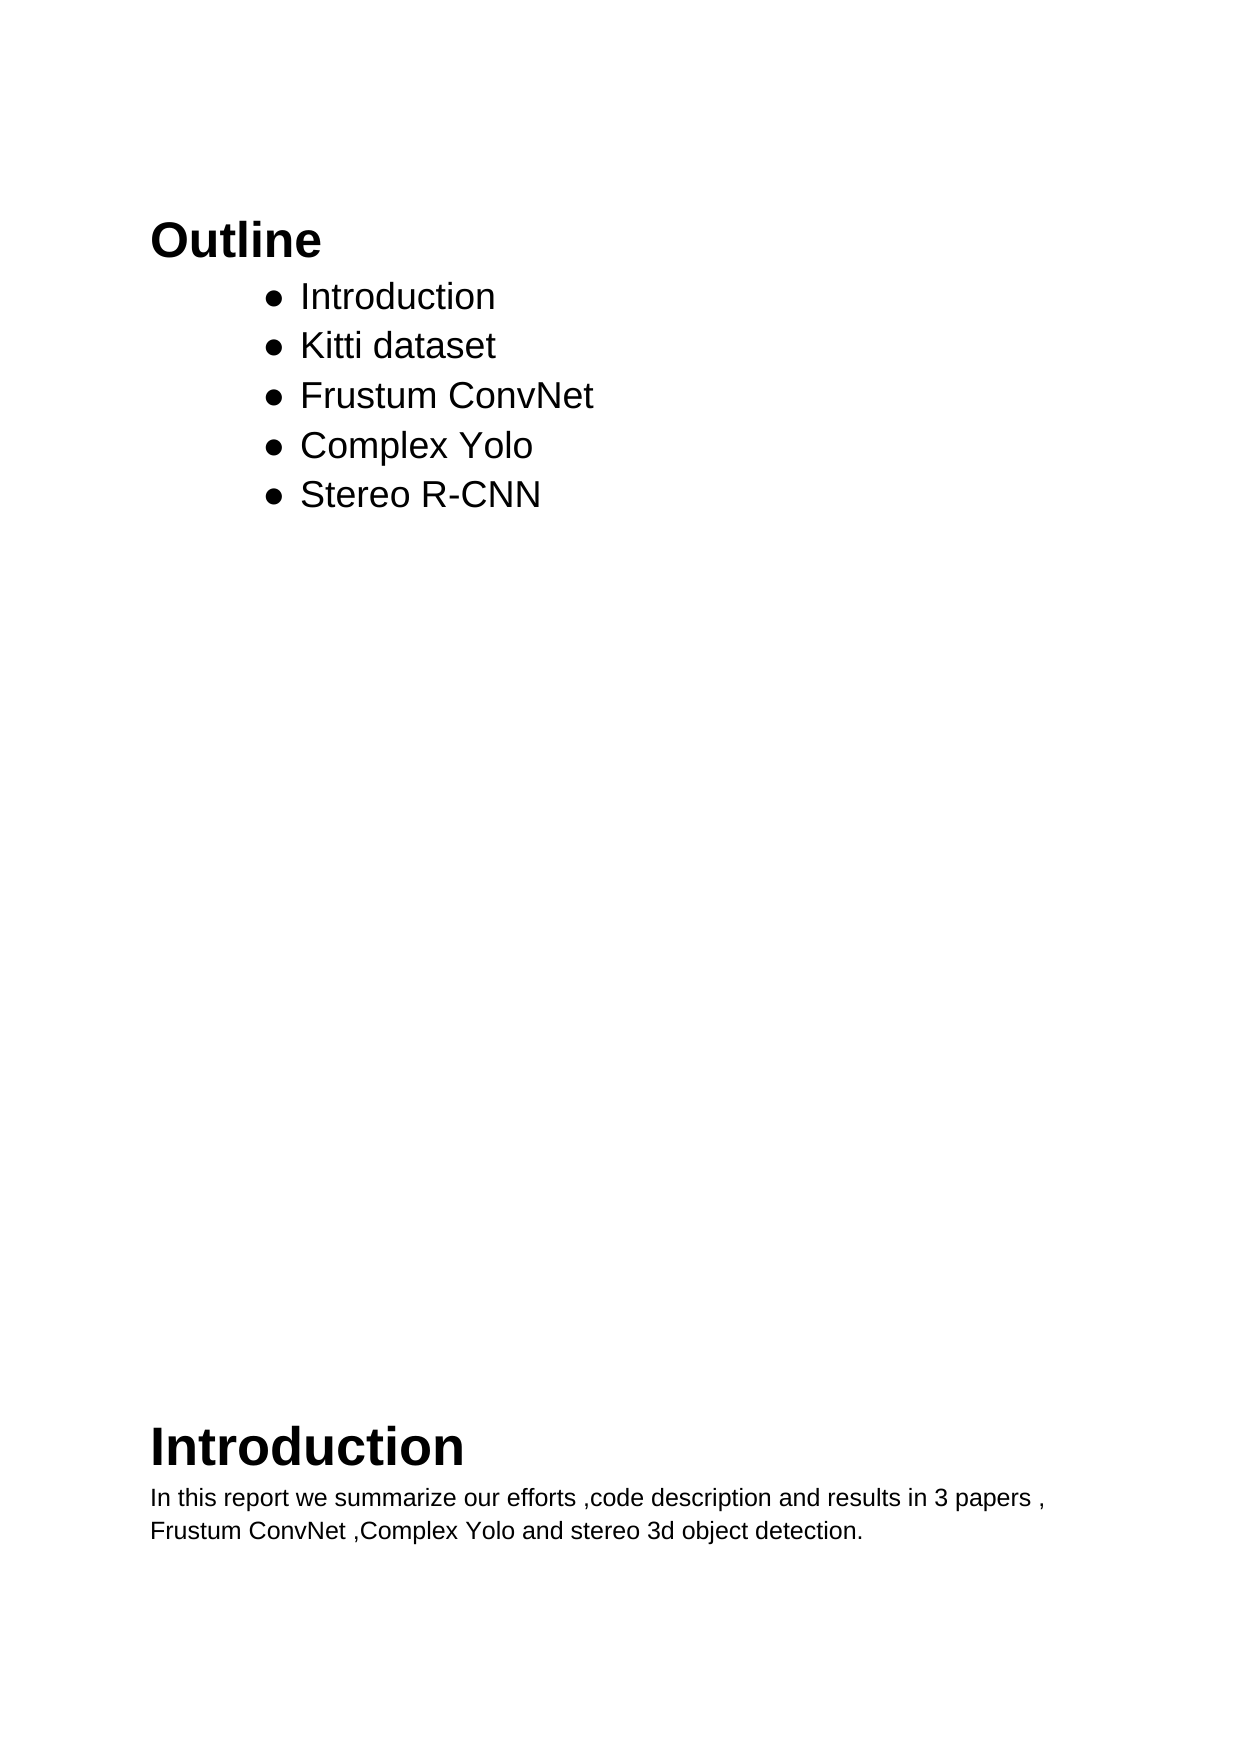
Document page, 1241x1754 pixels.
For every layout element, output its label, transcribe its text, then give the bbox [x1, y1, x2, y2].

title Introduction [150, 1414, 1090, 1477]
list Frustum ConvNet [262, 373, 1090, 416]
text In this report we summarize our efforts ,code description and results in 3 papers , Frustum ConvNet ,Complex Yolo and stereo 3d object detection. [150, 1483, 1090, 1545]
list Kitti dataset [262, 324, 1090, 367]
list Stereo R-CNN [262, 472, 1090, 516]
title Outline [150, 210, 1090, 268]
list Introduction [262, 274, 1090, 317]
list Complex Yolo [262, 423, 1090, 466]
